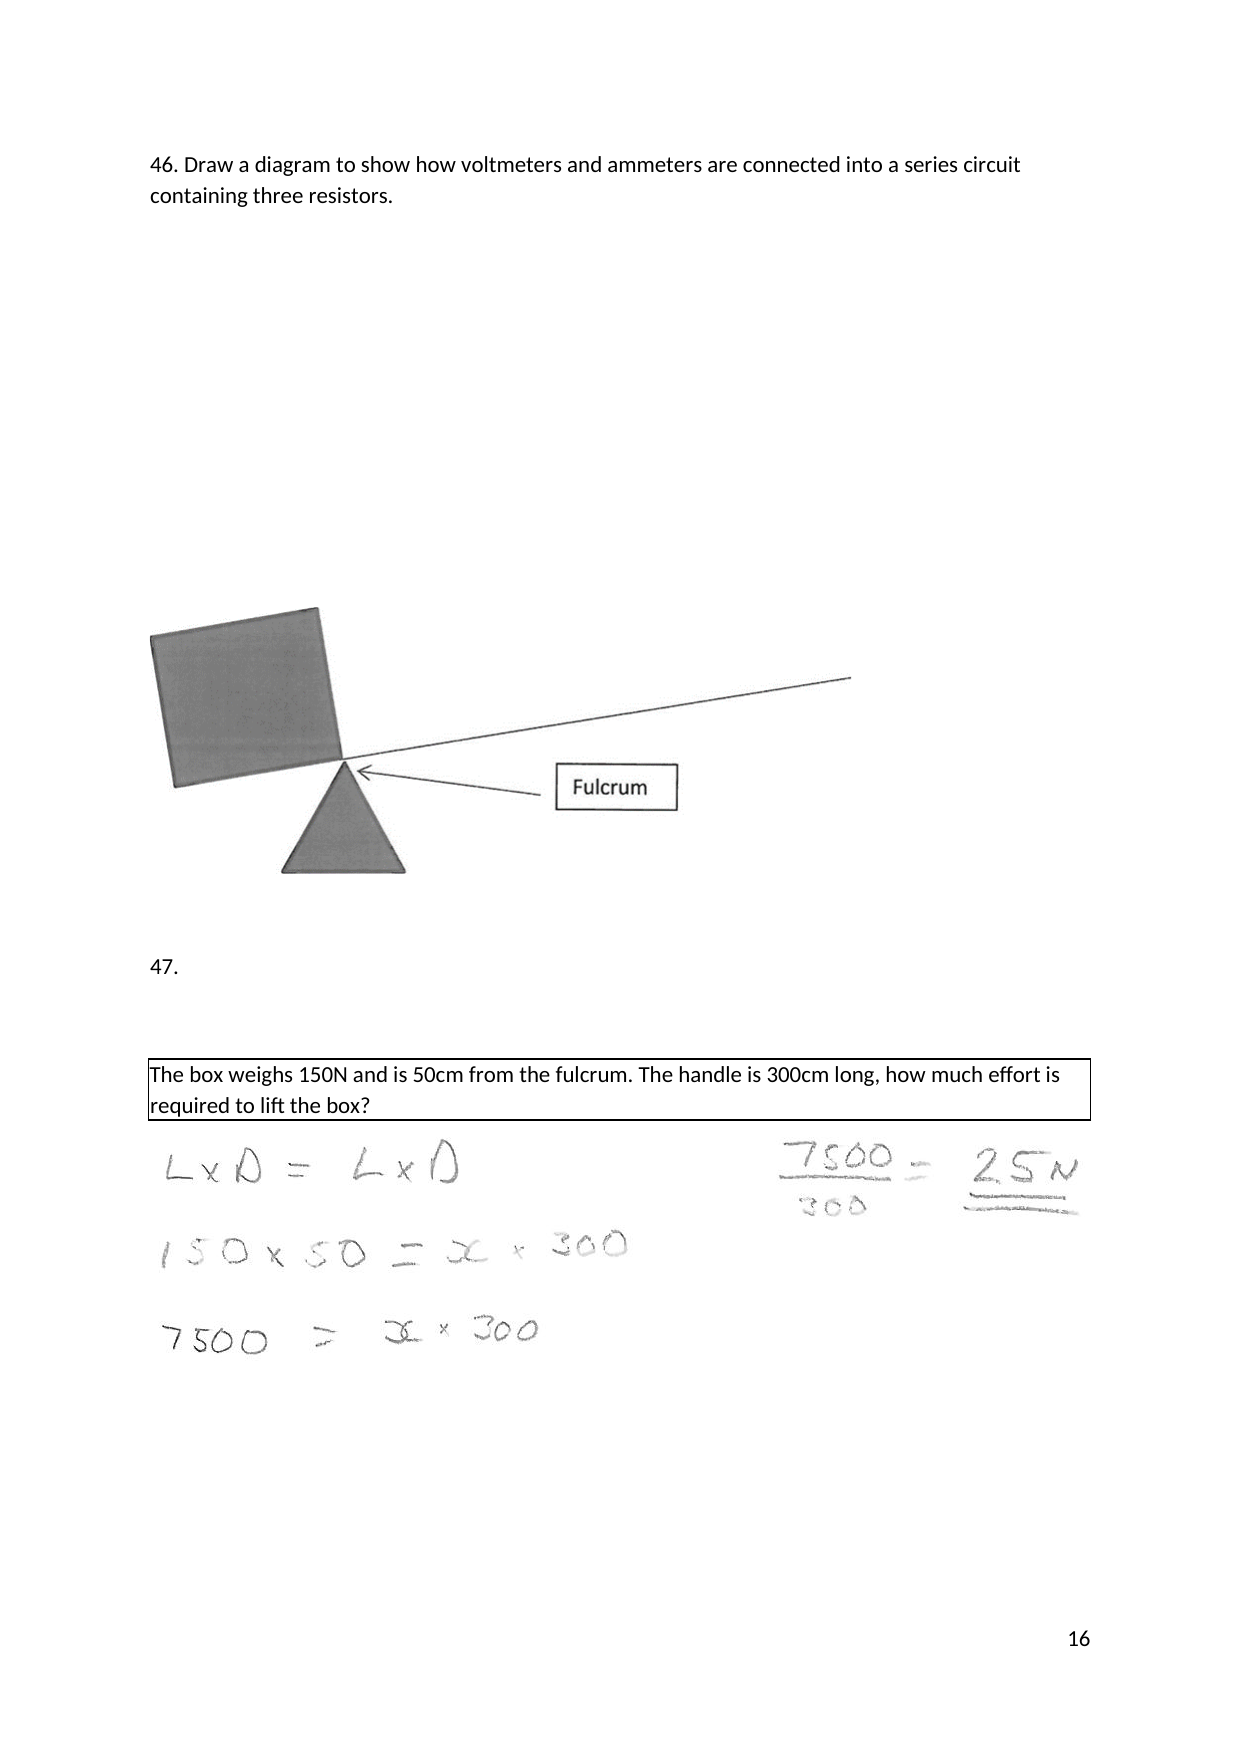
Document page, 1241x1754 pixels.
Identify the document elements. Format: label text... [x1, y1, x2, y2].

text 47. [150, 952, 1090, 980]
text The box weighs 150N and is 50cm from the fulcrum. The handle is 300cm long, how much effort is required to lift the box? [149, 1060, 1090, 1119]
text 46. Draw a diagram to show how voltmeters and ammeters are connected into a series circuit containing three resistors. [150, 150, 1090, 209]
picture [149, 607, 852, 874]
